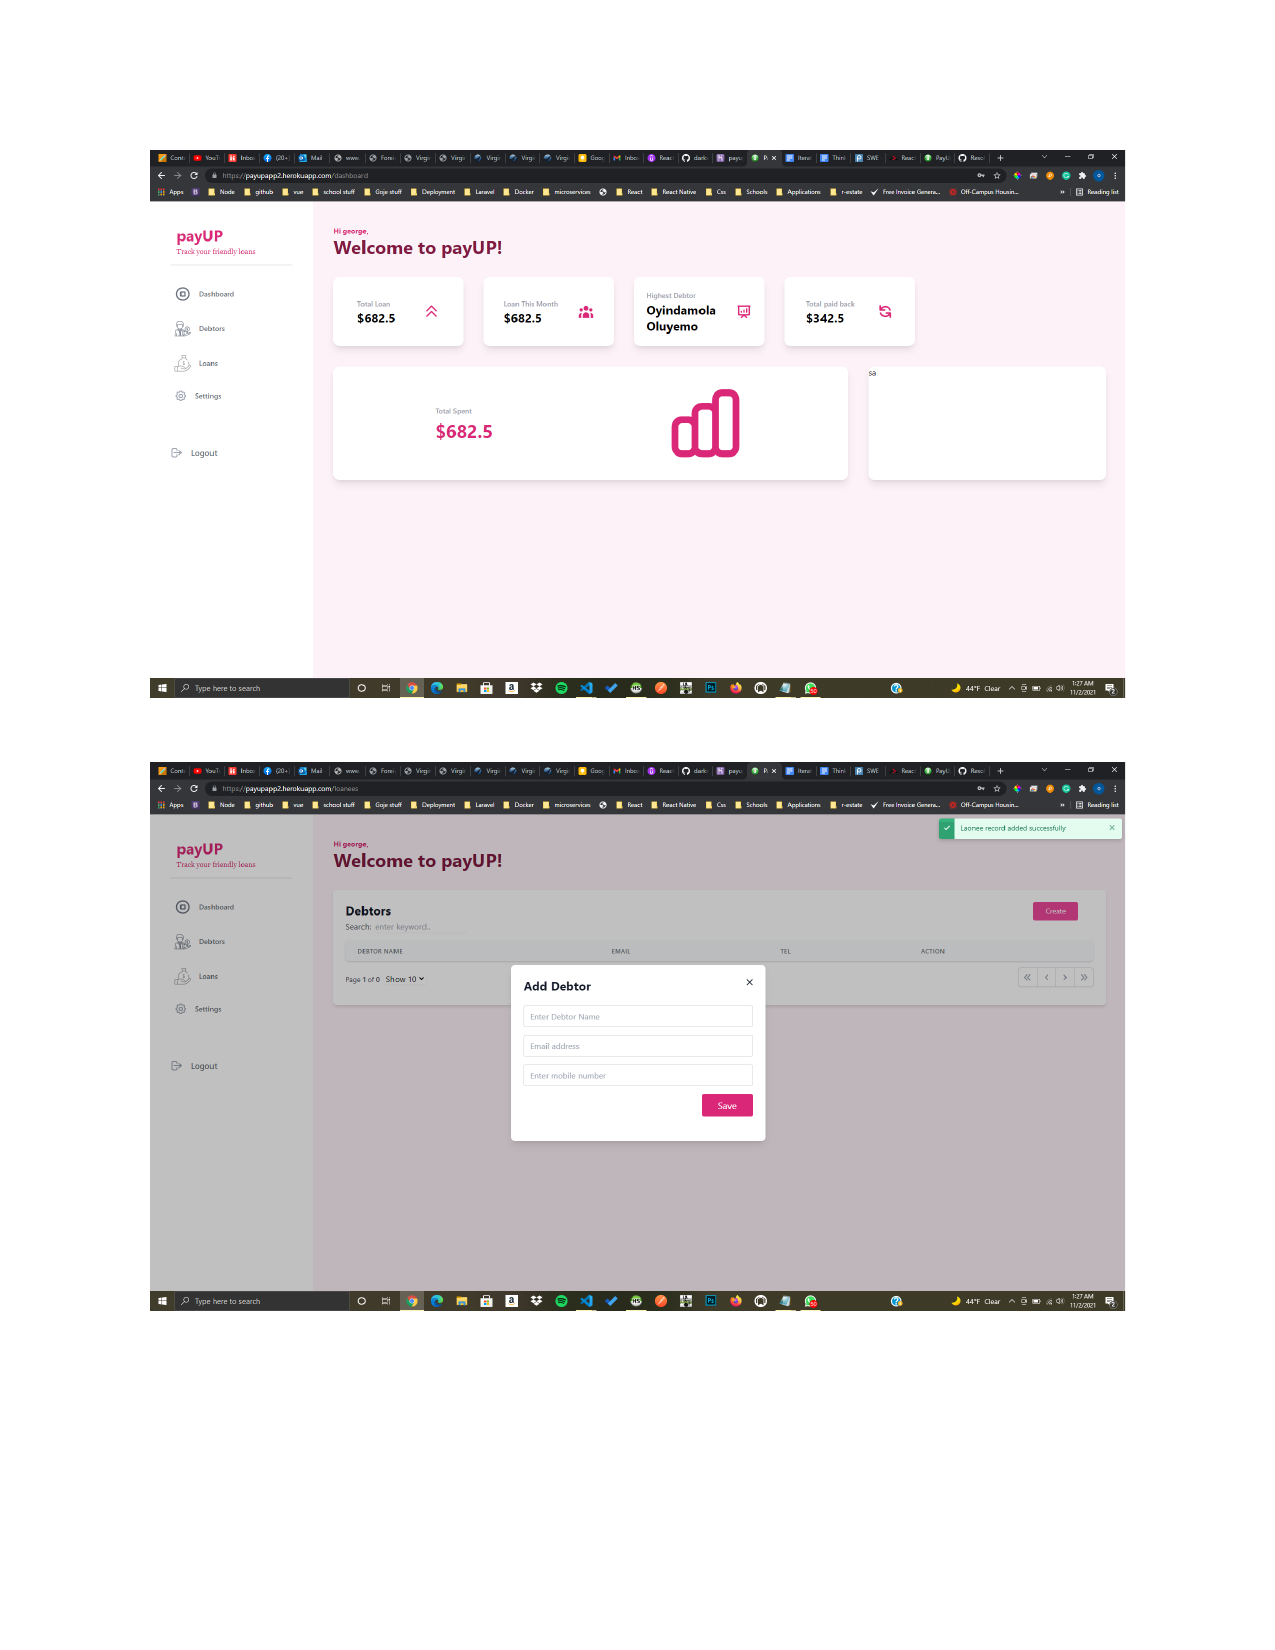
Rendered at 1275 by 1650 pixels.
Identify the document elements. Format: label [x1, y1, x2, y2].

picture [150, 150, 1125, 698]
picture [150, 762, 1125, 1311]
